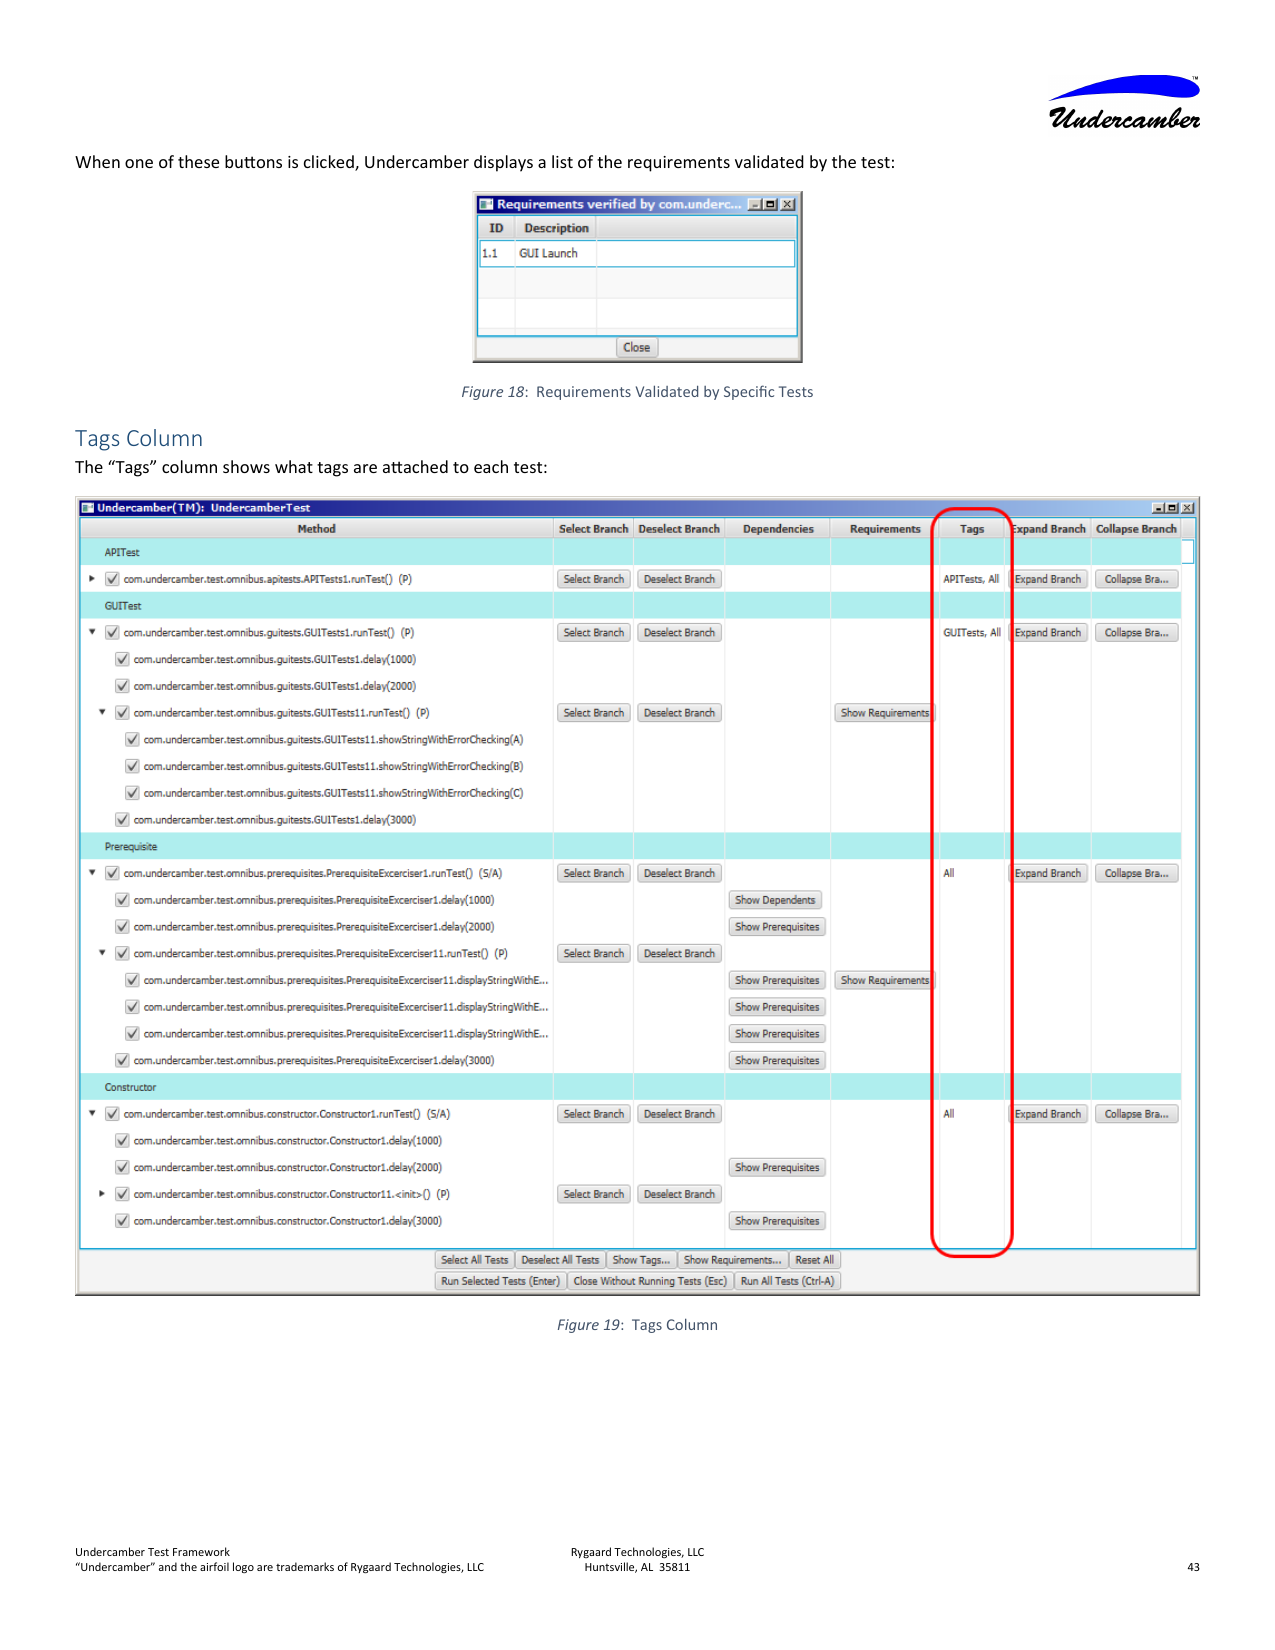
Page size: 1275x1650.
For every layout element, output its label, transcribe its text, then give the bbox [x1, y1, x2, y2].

picture [1048, 75, 1200, 137]
text The “Tags” column shows what tags are attached to each test: [75, 455, 1200, 478]
text When one of these buttons is clicked, Undercamber displays a list of the requirements validated by the test: [75, 150, 1200, 173]
picture [472, 191, 803, 363]
text Figure 18: Requirements Validated by Specific Tests [75, 381, 1200, 401]
subtitle Tags Column [75, 422, 1200, 453]
text Figure 19: Tags Column [75, 1314, 1200, 1334]
picture [75, 496, 1200, 1296]
